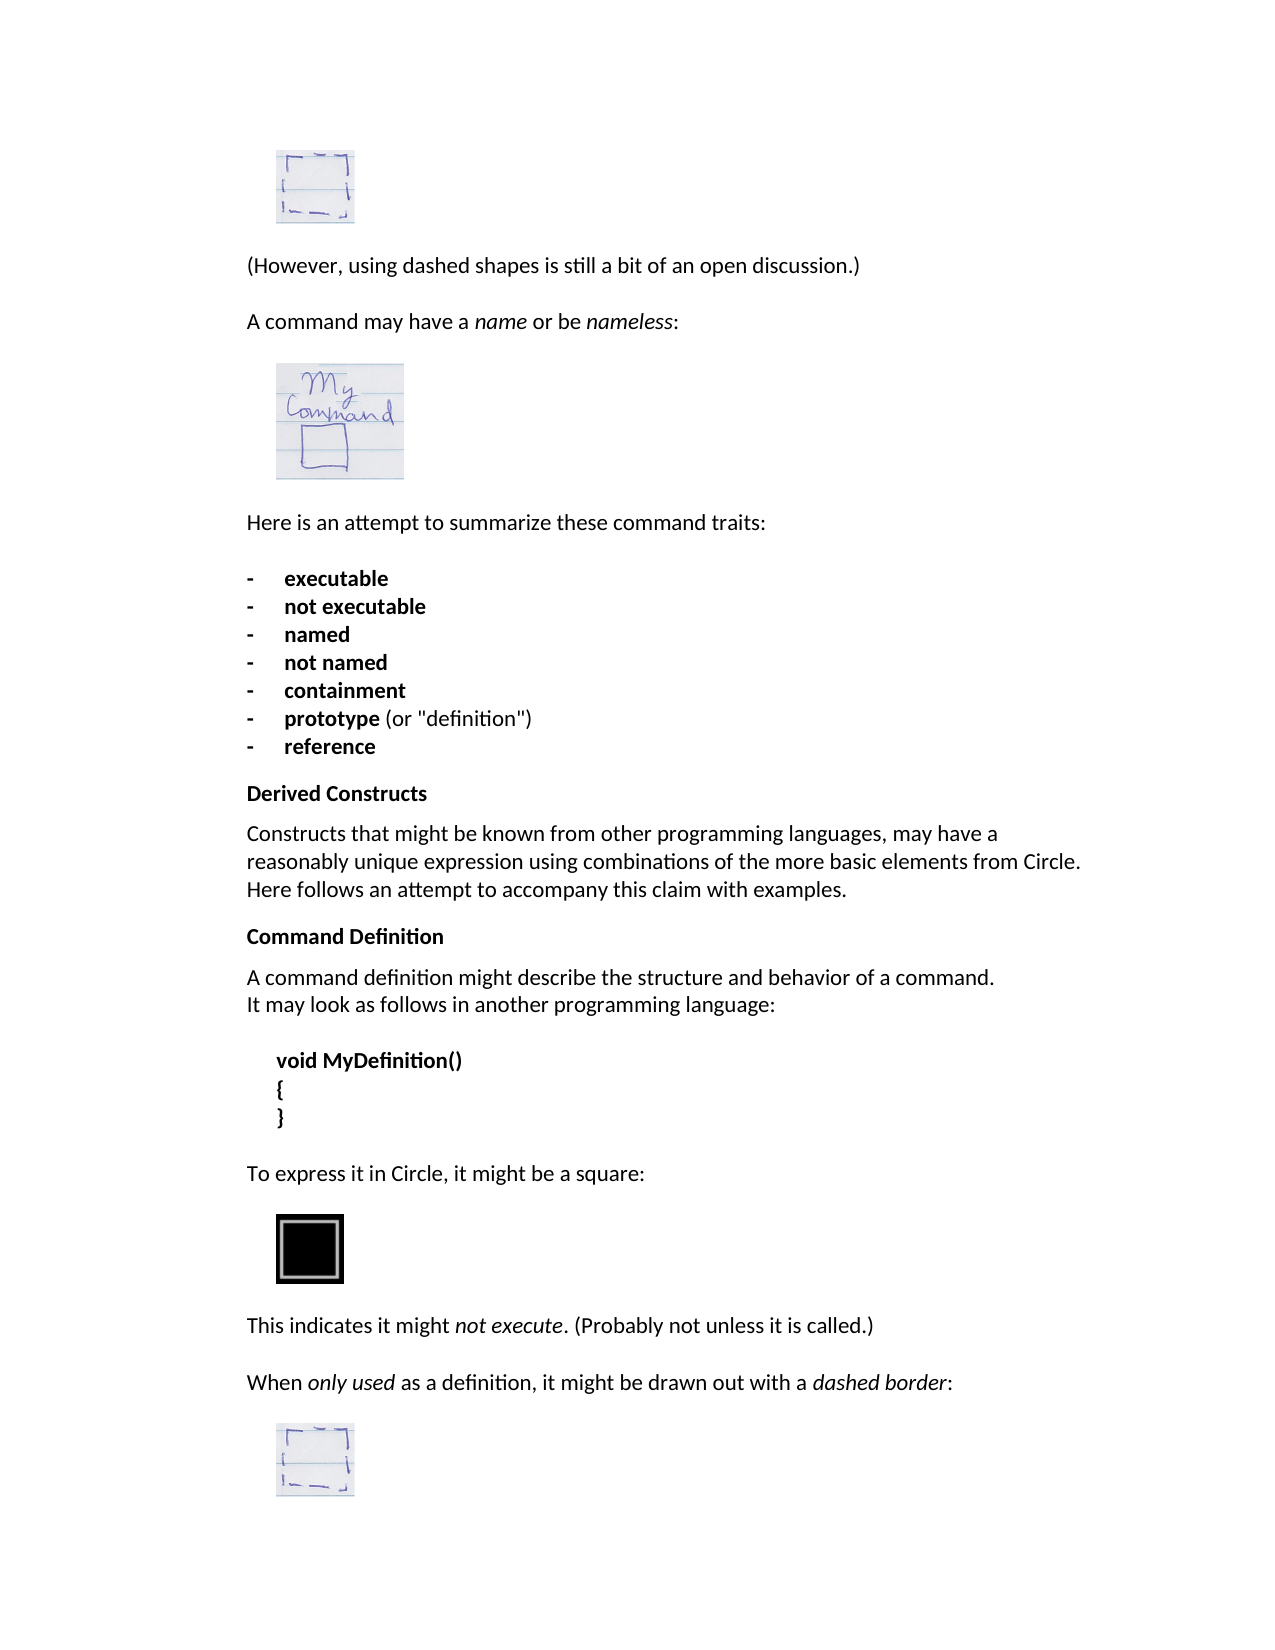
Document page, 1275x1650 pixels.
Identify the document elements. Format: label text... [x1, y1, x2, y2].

text When only used as a definition, it might be drawn out with a dashed border: [247, 1368, 1087, 1396]
subtitle Command Definition [247, 922, 1087, 950]
text } [276, 1103, 1087, 1131]
text (However, using dashed shapes is still a bit of an open discussion.) [247, 251, 1087, 279]
text To express it in Circle, it might be a square: [247, 1159, 1087, 1187]
text { [276, 1075, 1087, 1103]
list executable [247, 564, 1087, 592]
list named [247, 620, 1087, 648]
text This indicates it might not execute. (Probably not unless it is called.) [247, 1312, 1087, 1339]
text Here is an attempt to summarize these command traits: [247, 508, 1087, 536]
list containment [247, 676, 1087, 704]
text A command definition might describe the structure and behavior of a command. [247, 963, 1087, 991]
picture [276, 150, 355, 224]
text A command may have a name or be nameless: [247, 307, 1087, 335]
subtitle Derived Constructs [247, 779, 1087, 807]
picture [276, 363, 404, 480]
text It may look as follows in another programming language: [247, 991, 1087, 1019]
picture [276, 1423, 355, 1497]
list not executable [247, 592, 1087, 620]
text Constructs that might be known from other programming languages, may have a reasonably unique expression using combinations of the more basic elements from Circle. Here follows an attempt to accompany this claim with examples. [247, 819, 1087, 903]
list reference [247, 732, 1087, 760]
list prototype (or "definition") [247, 704, 1087, 732]
list not named [247, 648, 1087, 676]
text void MyDefinition() [276, 1047, 1087, 1075]
